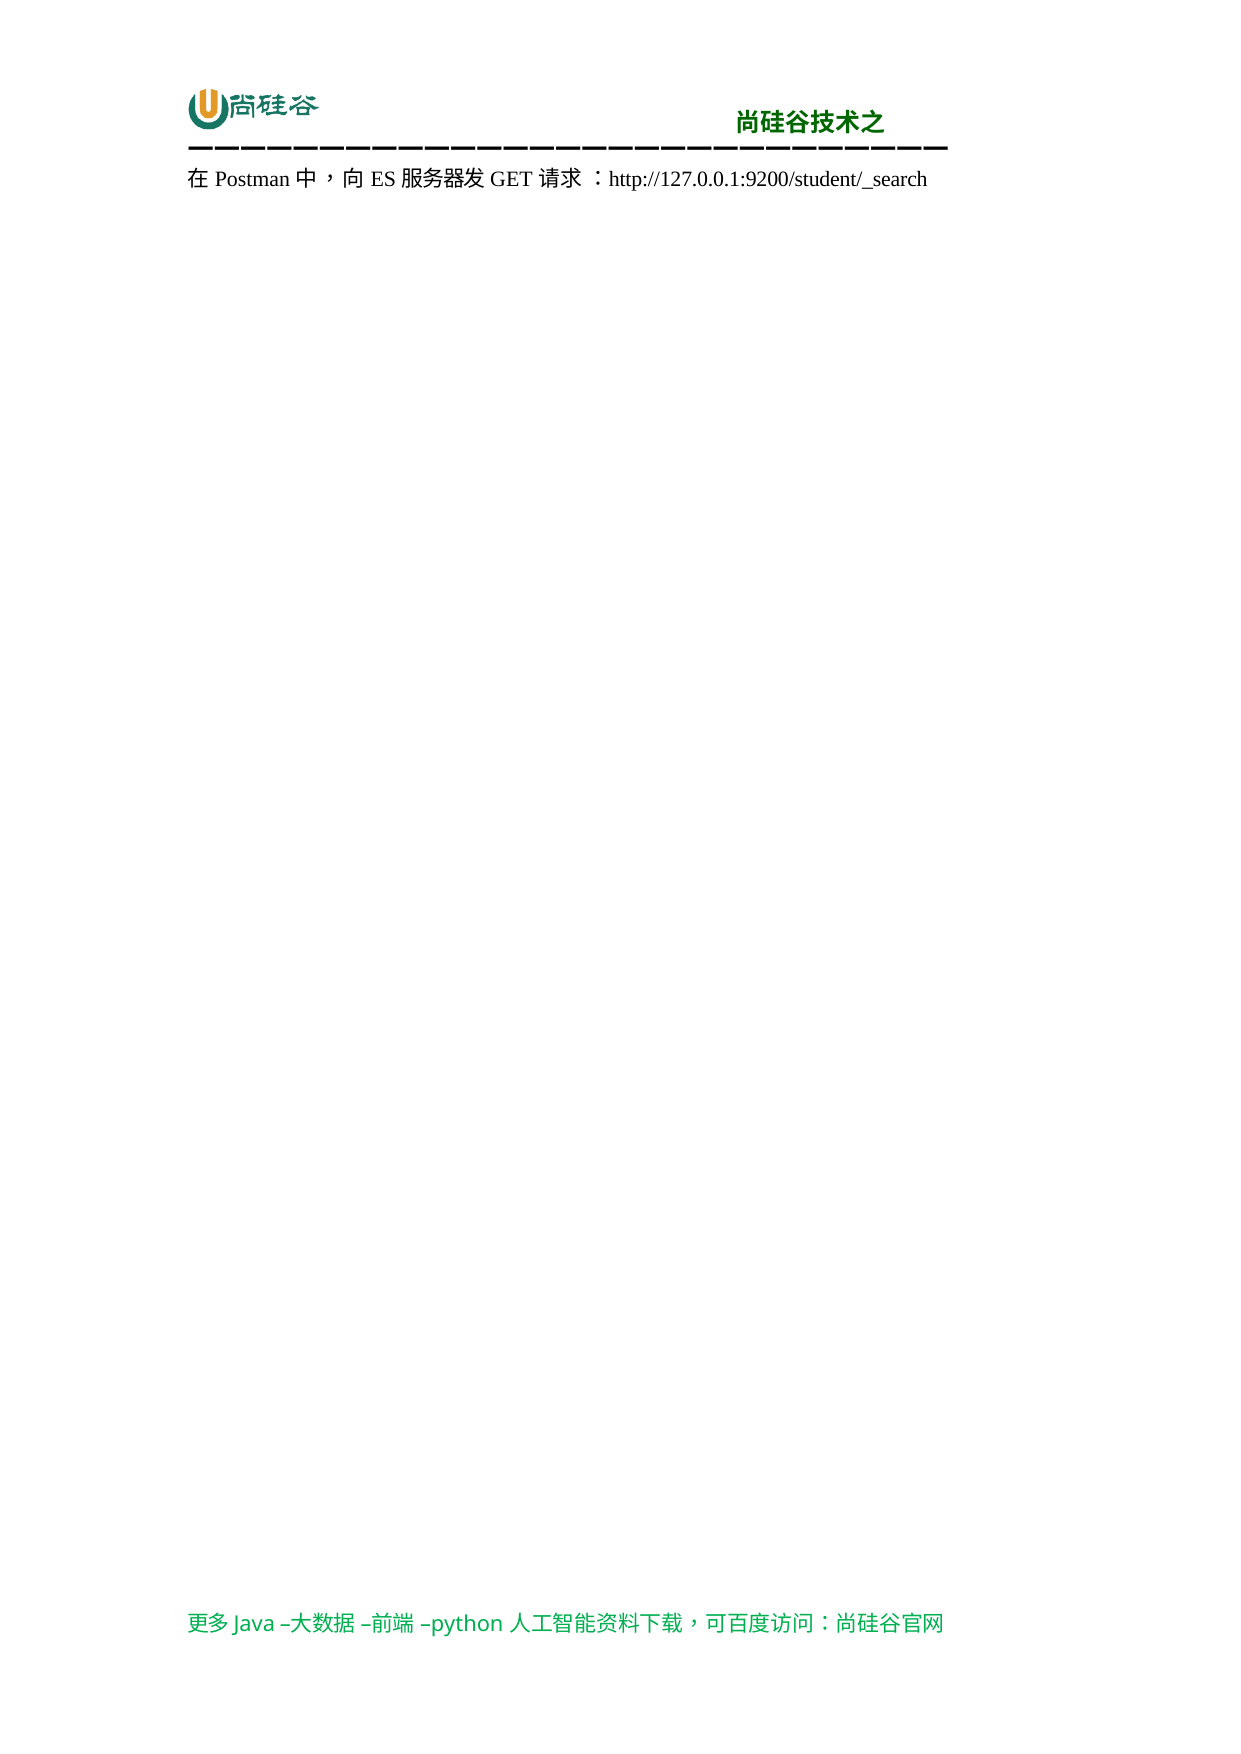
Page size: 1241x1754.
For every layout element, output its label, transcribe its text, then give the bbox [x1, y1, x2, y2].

picture [187, 88, 320, 130]
text 在 Postman 中，向ES 服务器发 GET 请求 ：http://127.0.0.1:9200/student/_search [187, 162, 1076, 192]
